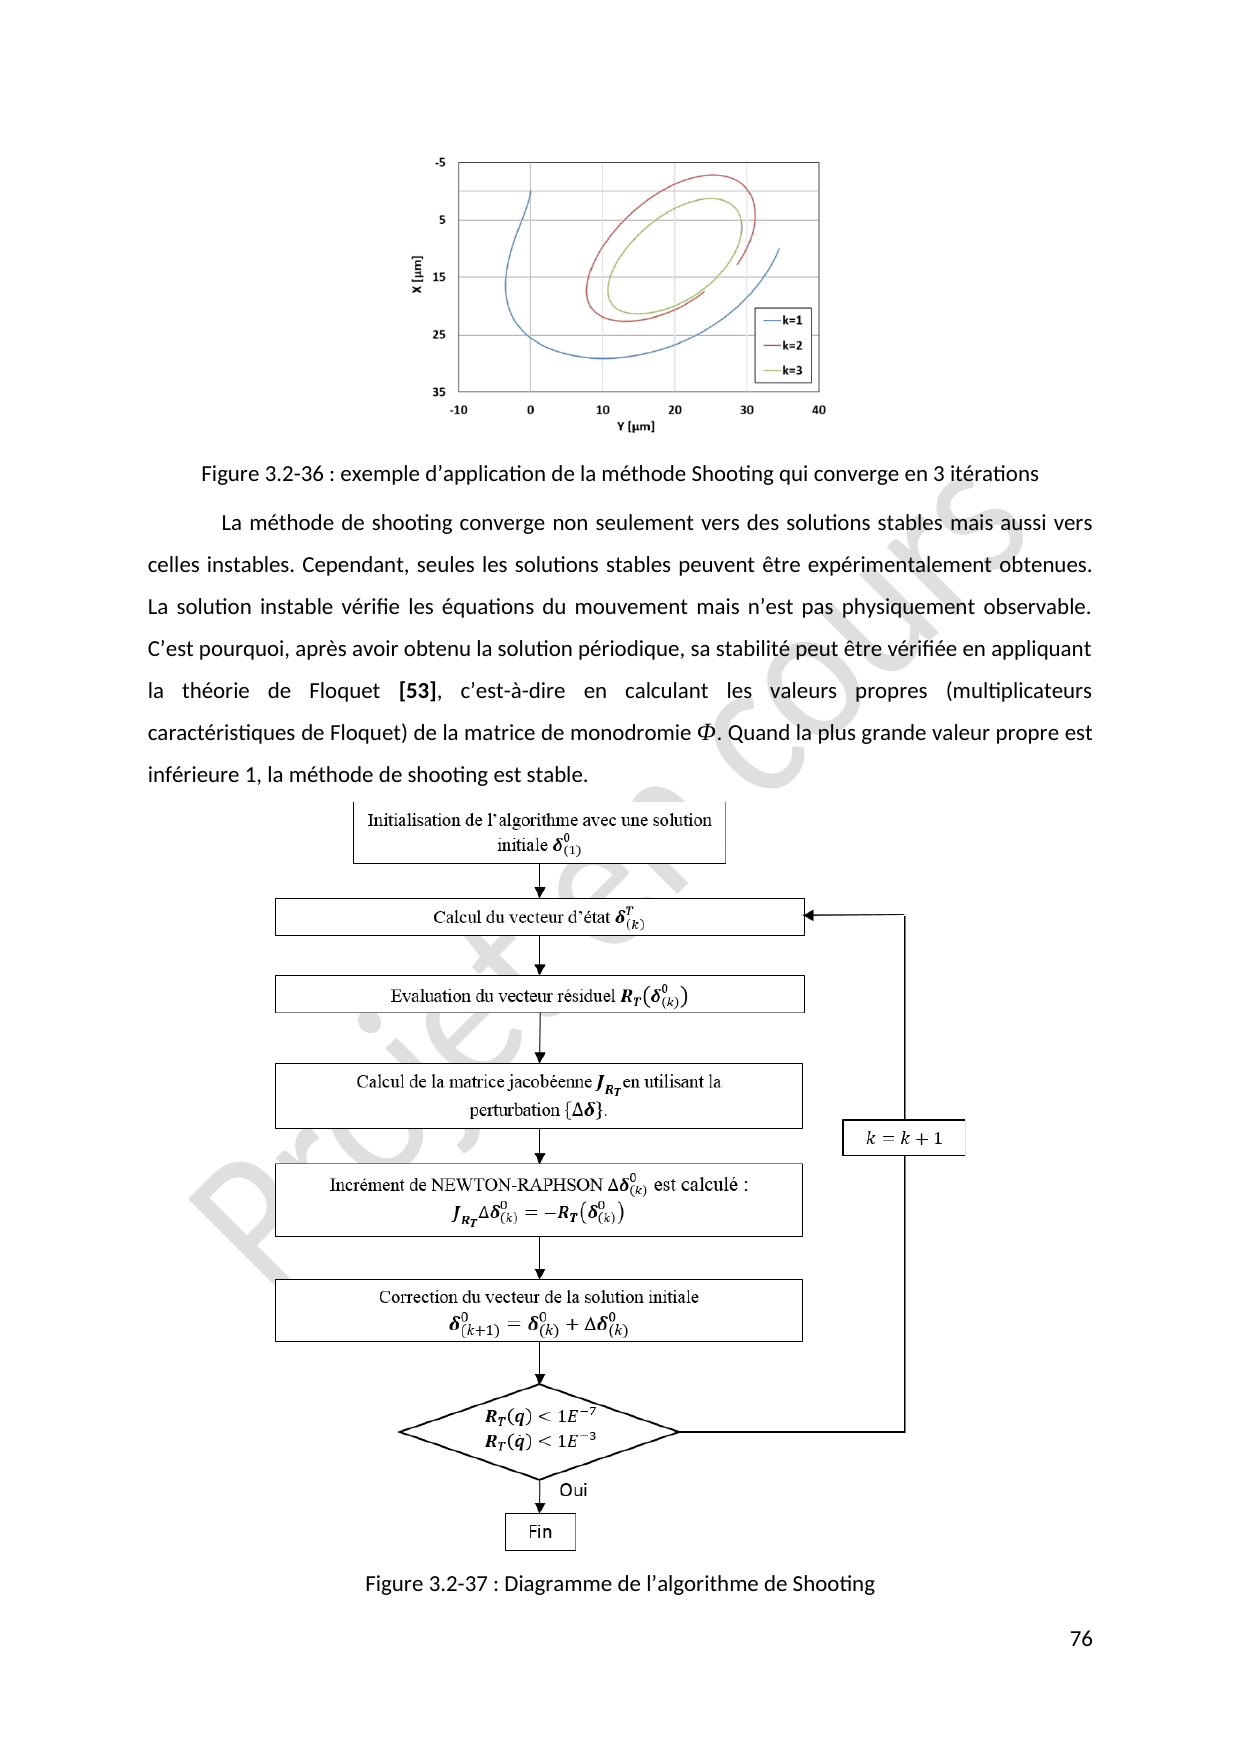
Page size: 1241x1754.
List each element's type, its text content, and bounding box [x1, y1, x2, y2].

text La méthode de shooting converge non seulement vers des solutions stables mais aussi vers celles instables. Cependant, seules les solutions stables peuvent être expérimentalement obtenues. La solution instable vérifie les équations du mouvement mais n’est pas physiquement observable. C’est pourquoi, après avoir obtenu la solution périodique, sa stabilité peut être vérifiée en appliquant la théorie de Floquet [53], c’est-à-dire en calculant les valeurs propres (multiplicateurs caractéristiques de Floquet) de la matrice de monodromie . Quand la plus grande valeur propre est inférieure 1, la méthode de shooting est stable. [148, 508, 1093, 788]
picture [275, 802, 966, 1556]
picture [403, 147, 837, 446]
